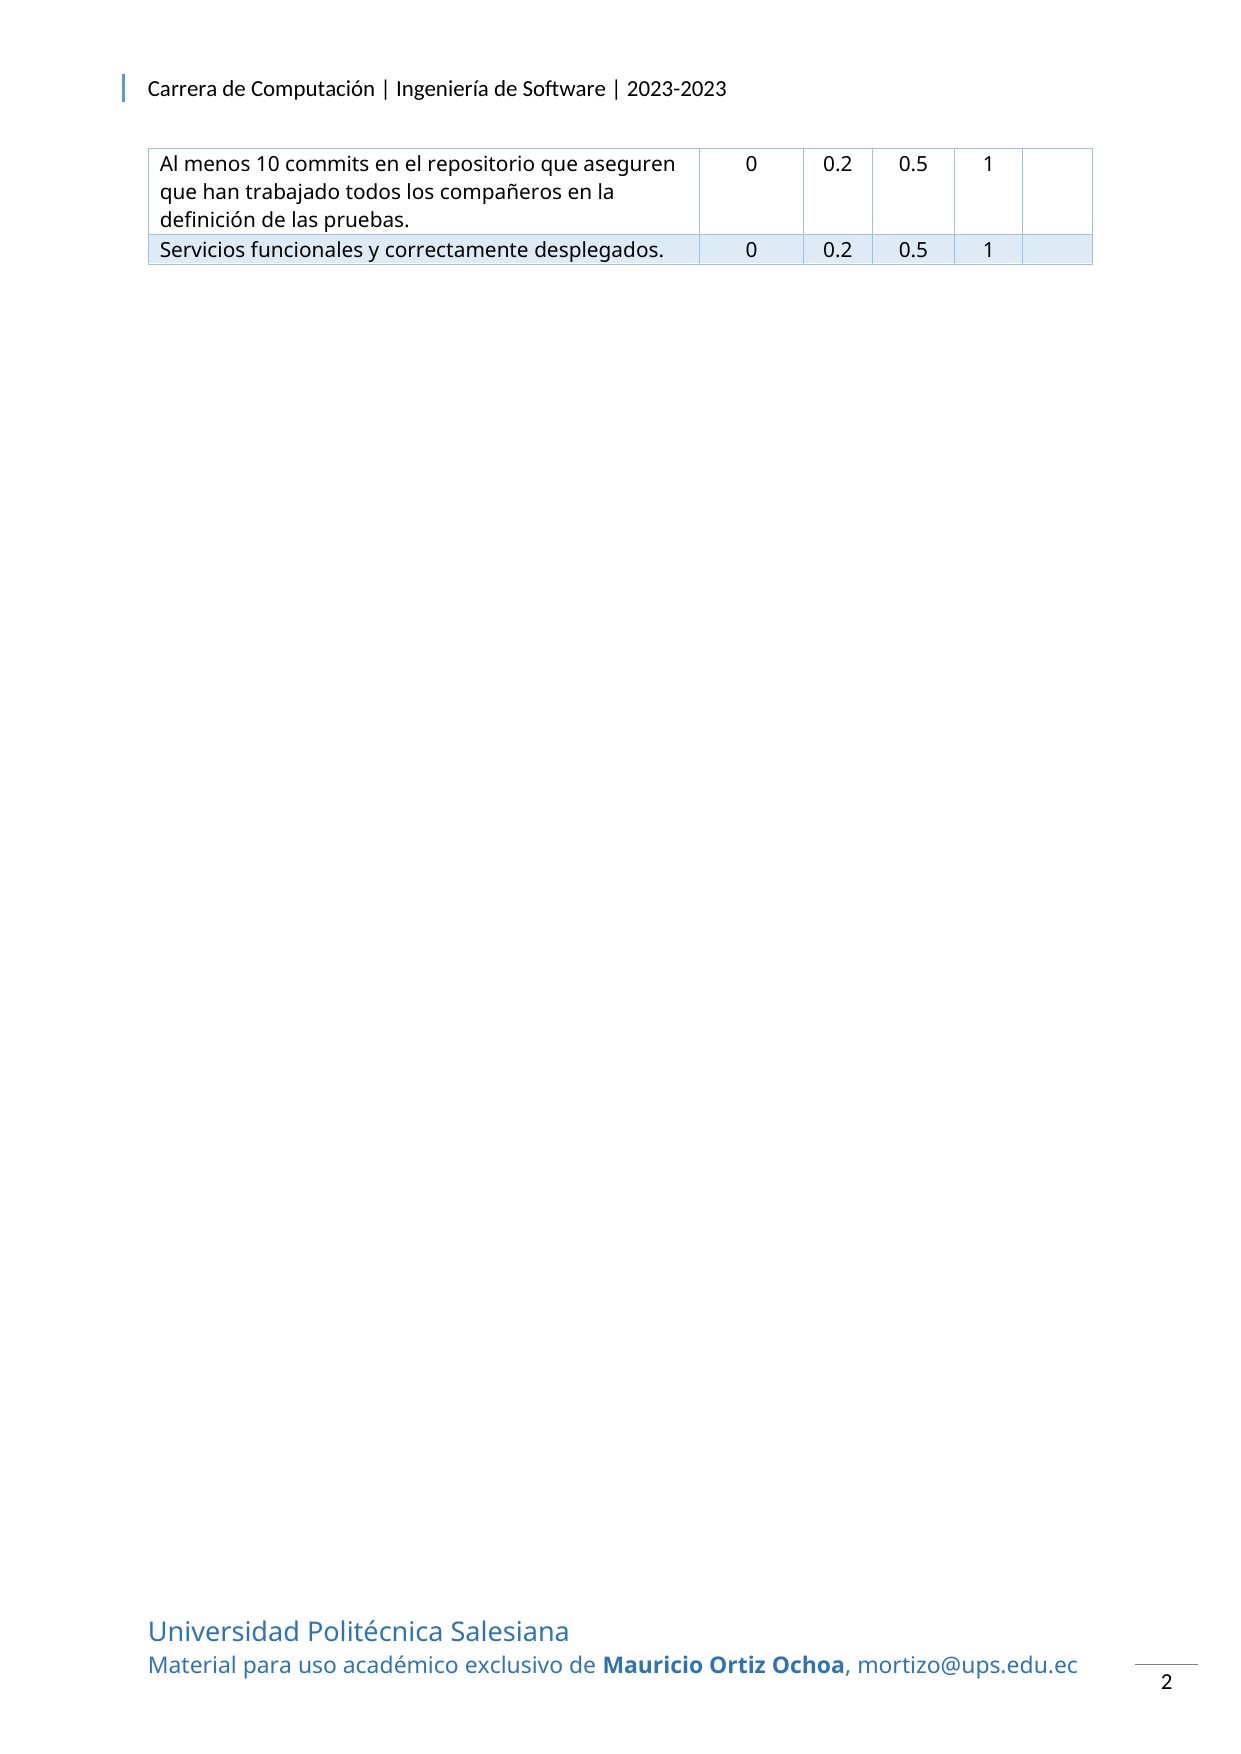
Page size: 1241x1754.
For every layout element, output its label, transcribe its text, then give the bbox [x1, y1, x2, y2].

table_cell [1023, 149, 1092, 234]
table_cell 0.5 [873, 235, 954, 263]
table_cell 0 [700, 149, 803, 234]
table_cell Servicios funcionales y correctamente desplegados. [149, 235, 699, 263]
table_cell 0 [700, 235, 803, 263]
table_cell Al menos 10 commits en el repositorio que aseguren que han trabajado todos los compañeros en la definición de las pruebas. [149, 149, 699, 234]
table_cell 0.5 [873, 149, 954, 234]
table_cell 0.2 [804, 235, 872, 263]
table_cell 1 [955, 235, 1022, 263]
table_cell 1 [955, 149, 1022, 234]
table_cell 0.2 [804, 149, 872, 234]
table_cell [1023, 235, 1092, 263]
